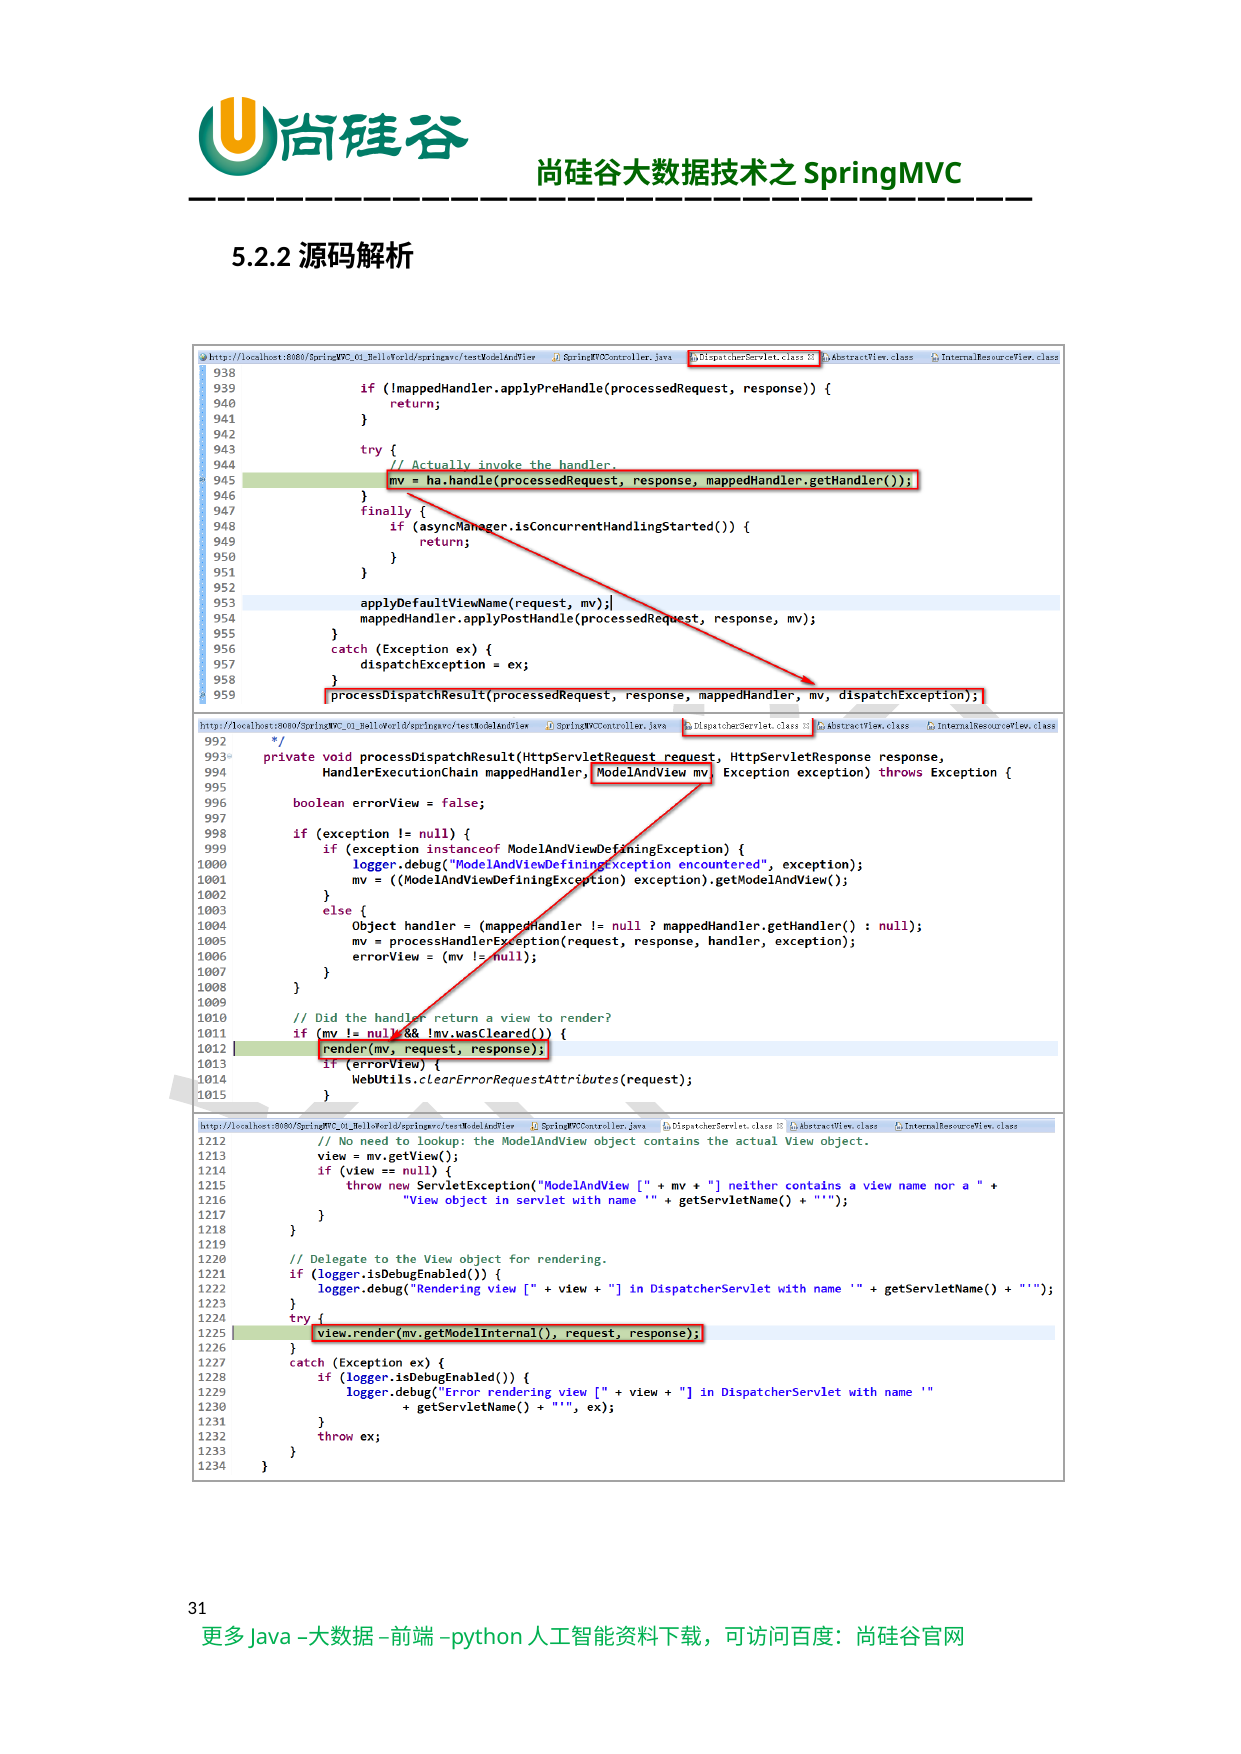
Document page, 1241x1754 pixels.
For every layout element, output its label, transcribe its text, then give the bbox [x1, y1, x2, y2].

table_cell [194, 1114, 1063, 1480]
picture [198, 350, 1060, 704]
table_header [194, 346, 1063, 712]
table_cell [194, 714, 1063, 1112]
picture [198, 1118, 1055, 1475]
subtitle 5.2.2 源码解析 [187, 221, 1053, 286]
picture [198, 718, 1058, 1102]
picture [187, 88, 476, 184]
